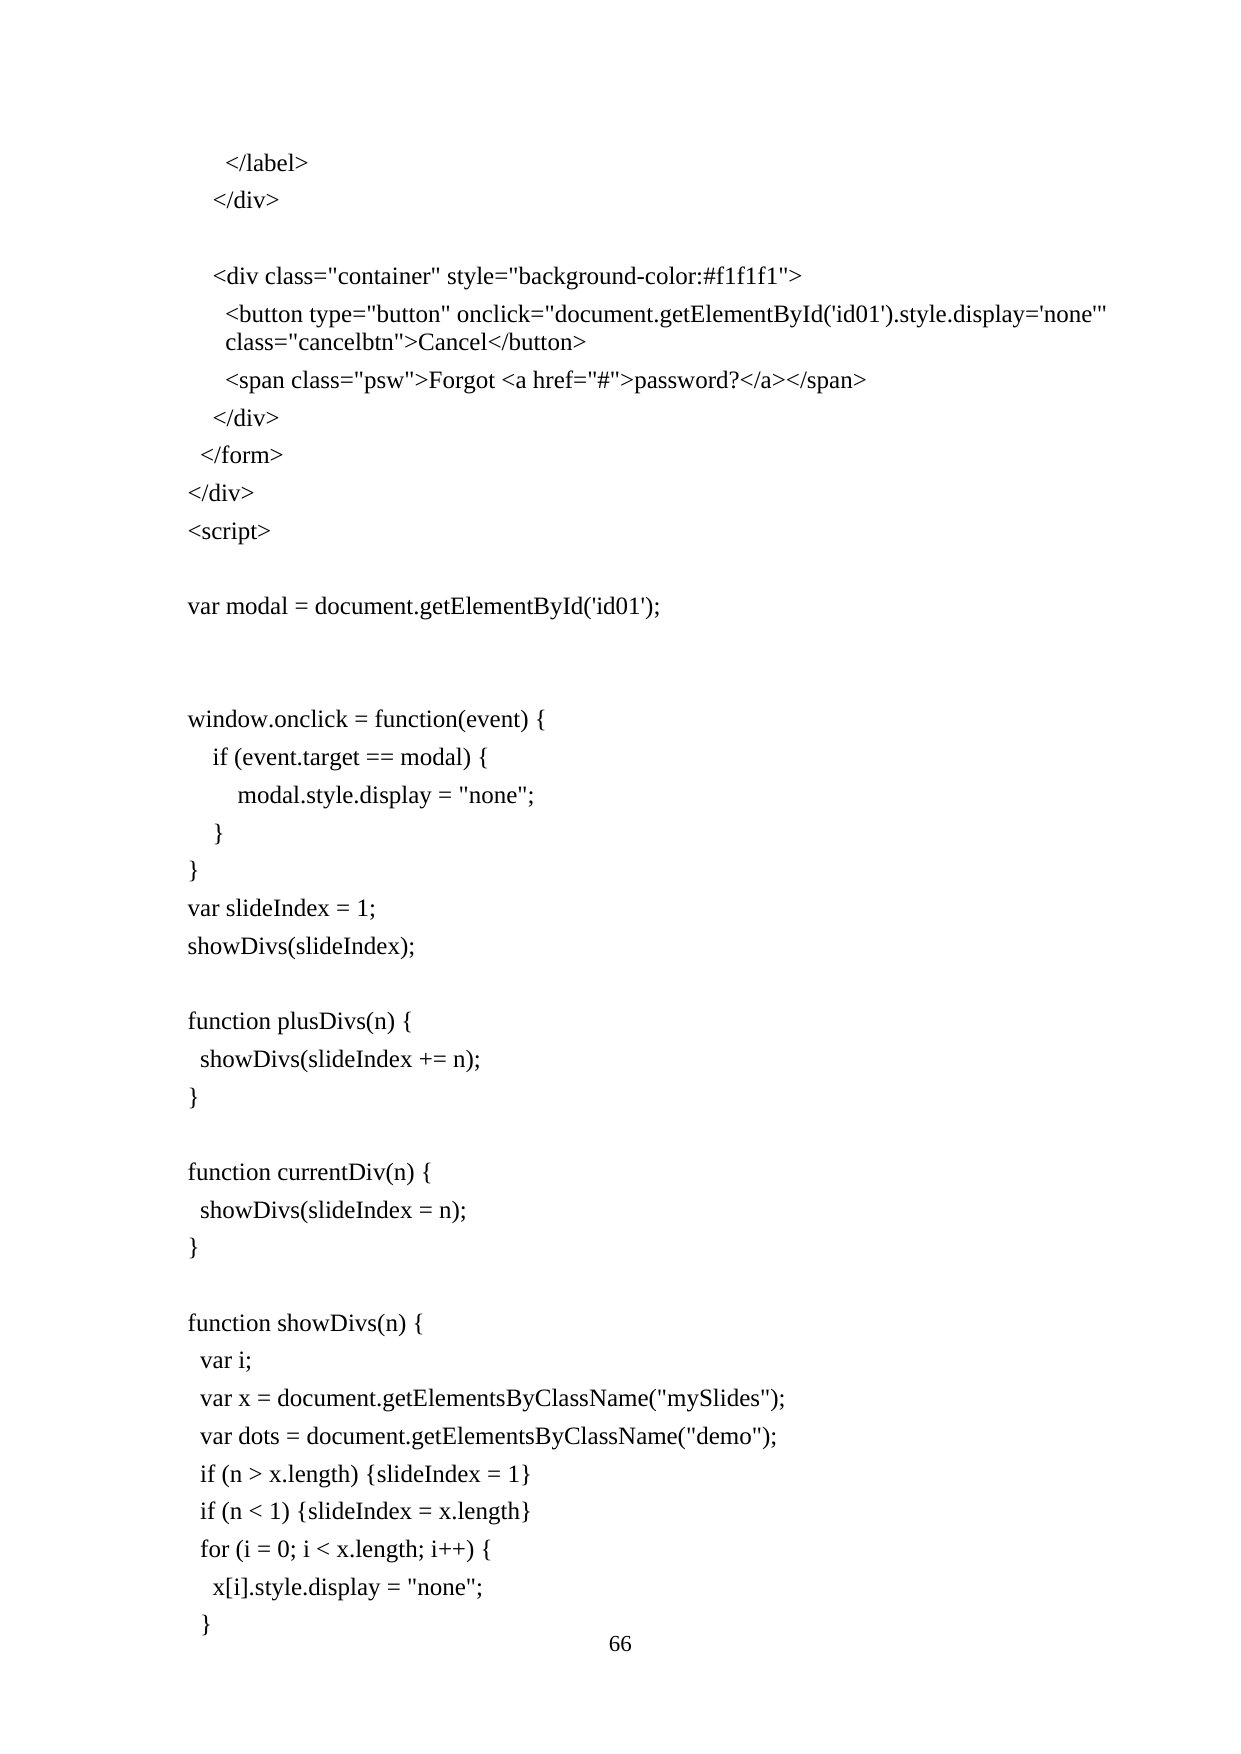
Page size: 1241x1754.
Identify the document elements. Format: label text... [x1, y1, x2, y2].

subtitle } [187, 1609, 1140, 1638]
subtitle showDivs(slideIndex); [187, 931, 1140, 959]
subtitle } [187, 1082, 1140, 1110]
subtitle if (n > x.length) {slideIndex = 1} [187, 1459, 1140, 1487]
subtitle var slideIndex = 1; [187, 893, 1140, 922]
subtitle </div> [187, 478, 1140, 507]
subtitle function plusDivs(n) { [187, 1006, 1140, 1035]
subtitle <span class="psw">Forgot <a href="#">password?</a></span> [187, 365, 1140, 394]
subtitle showDivs(slideIndex += n); [187, 1044, 1140, 1073]
subtitle </form> [187, 441, 1140, 469]
subtitle var modal = document.getElementById('id01'); [187, 591, 1140, 620]
subtitle <div class="container" style="background-color:#f1f1f1"> [187, 261, 1140, 290]
subtitle for (i = 0; i < x.length; i++) { [187, 1534, 1140, 1563]
subtitle modal.style.display = "none"; [187, 780, 1140, 809]
subtitle var x = document.getElementsByClassName("mySlides"); [187, 1383, 1140, 1412]
subtitle } [187, 818, 1140, 846]
subtitle } [187, 855, 1140, 884]
subtitle showDivs(slideIndex = n); [187, 1195, 1140, 1223]
subtitle </label> [187, 148, 1140, 177]
subtitle window.onclick = function(event) { [187, 704, 1140, 733]
subtitle var dots = document.getElementsByClassName("demo"); [187, 1421, 1140, 1450]
subtitle if (event.target == modal) { [187, 742, 1140, 771]
subtitle function currentDiv(n) { [187, 1157, 1140, 1186]
subtitle <button type="button" onclick="document.getElementById('id01').style.display='none'" class="cancelbtn">Cancel</button> [187, 299, 1140, 356]
subtitle <script> [187, 516, 1140, 545]
subtitle </div> [187, 403, 1140, 432]
subtitle } [187, 1232, 1140, 1261]
subtitle x[i].style.display = "none"; [187, 1572, 1140, 1601]
subtitle if (n < 1) {slideIndex = x.length} [187, 1496, 1140, 1525]
subtitle var i; [187, 1346, 1140, 1374]
subtitle </div> [187, 186, 1140, 214]
subtitle function showDivs(n) { [187, 1308, 1140, 1337]
